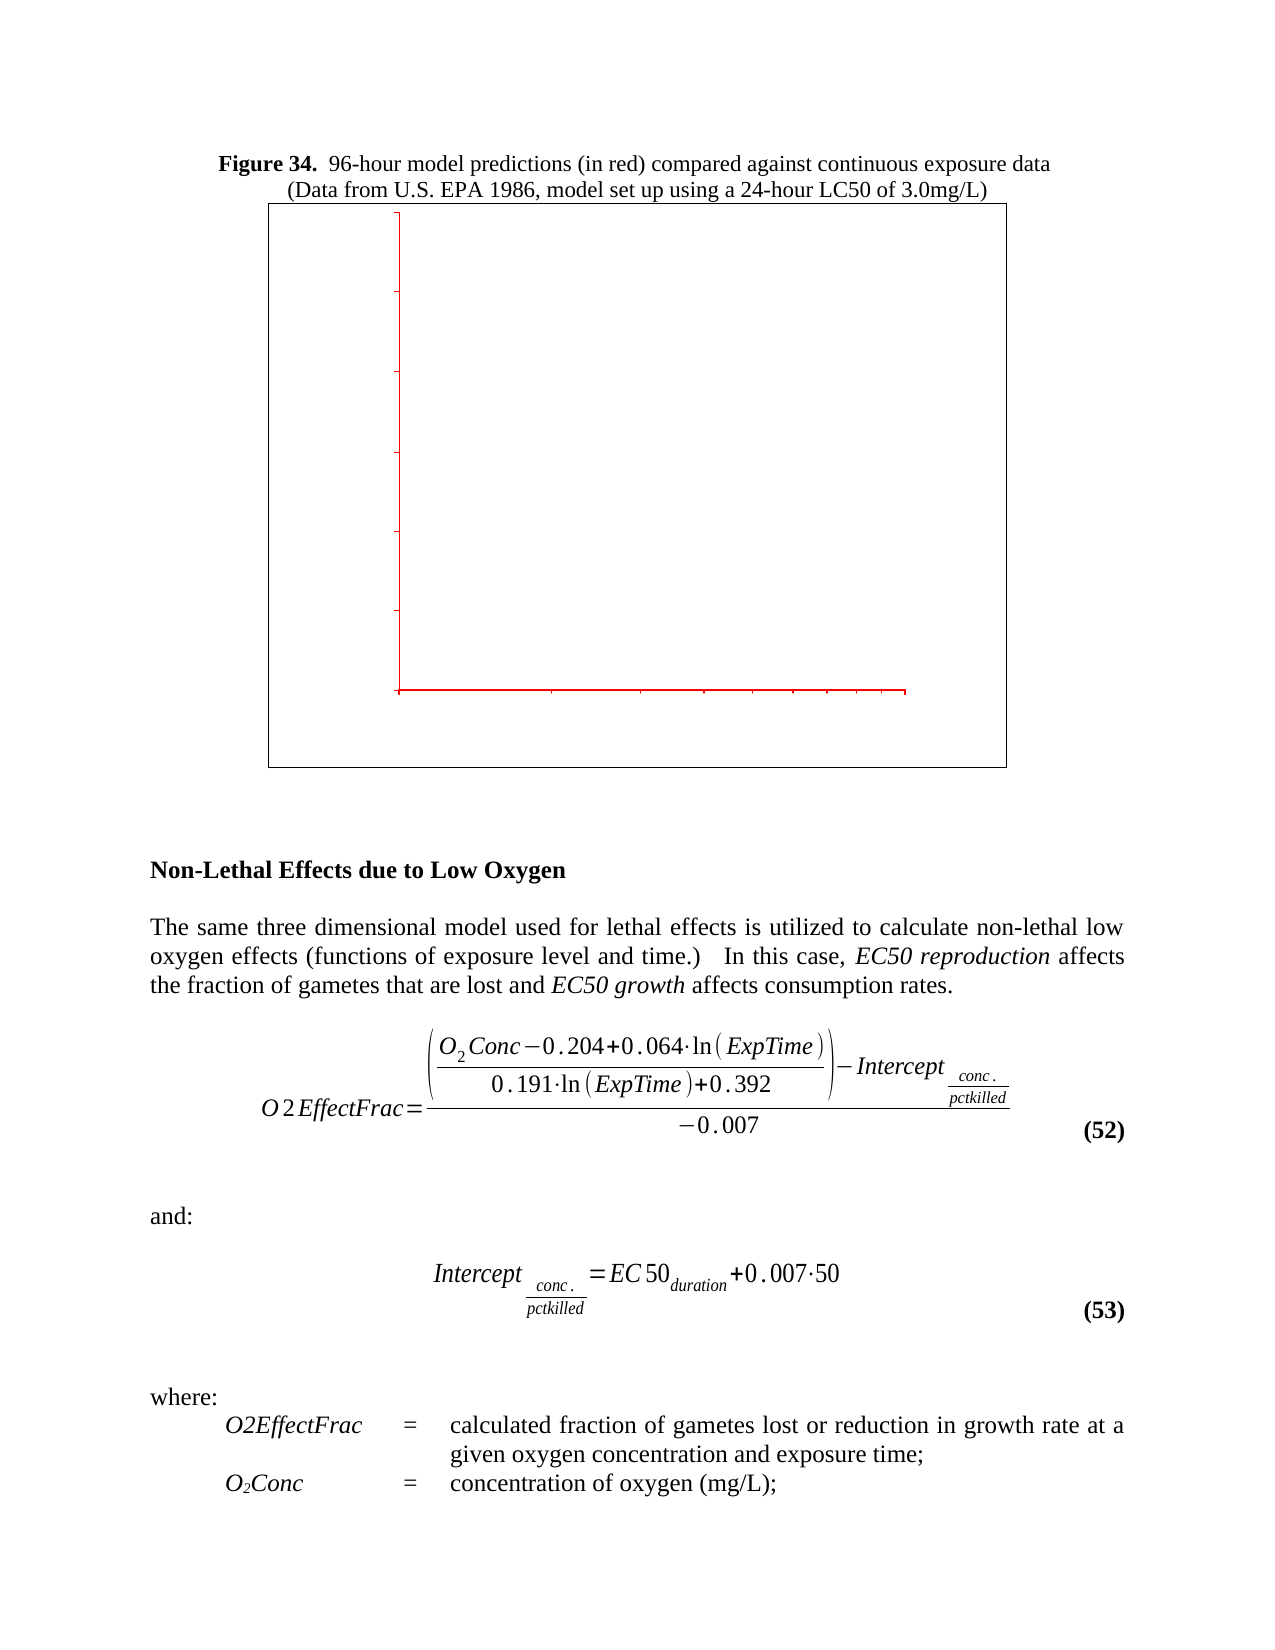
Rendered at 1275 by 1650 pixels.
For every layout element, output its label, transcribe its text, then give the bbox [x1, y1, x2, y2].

text O2Conc = concentration of oxygen (mg/L); [225, 1468, 1125, 1497]
text Non-Lethal Effects due to Low Oxygen [150, 855, 1125, 883]
text and: [150, 1201, 1125, 1230]
text The same three dimensional model used for lethal effects is utilized to calculate non-lethal low oxygen effects (functions of exposure level and time.) In this case, EC50 reproduction affects the fraction of gametes that are lost and EC50 growth affects consumption rates. [150, 912, 1125, 998]
text O2EffectFrac = calculated fraction of gametes lost or reduction in growth rate at a given oxygen concentration and exposure time; [225, 1410, 1125, 1468]
text where: [150, 1382, 1125, 1410]
